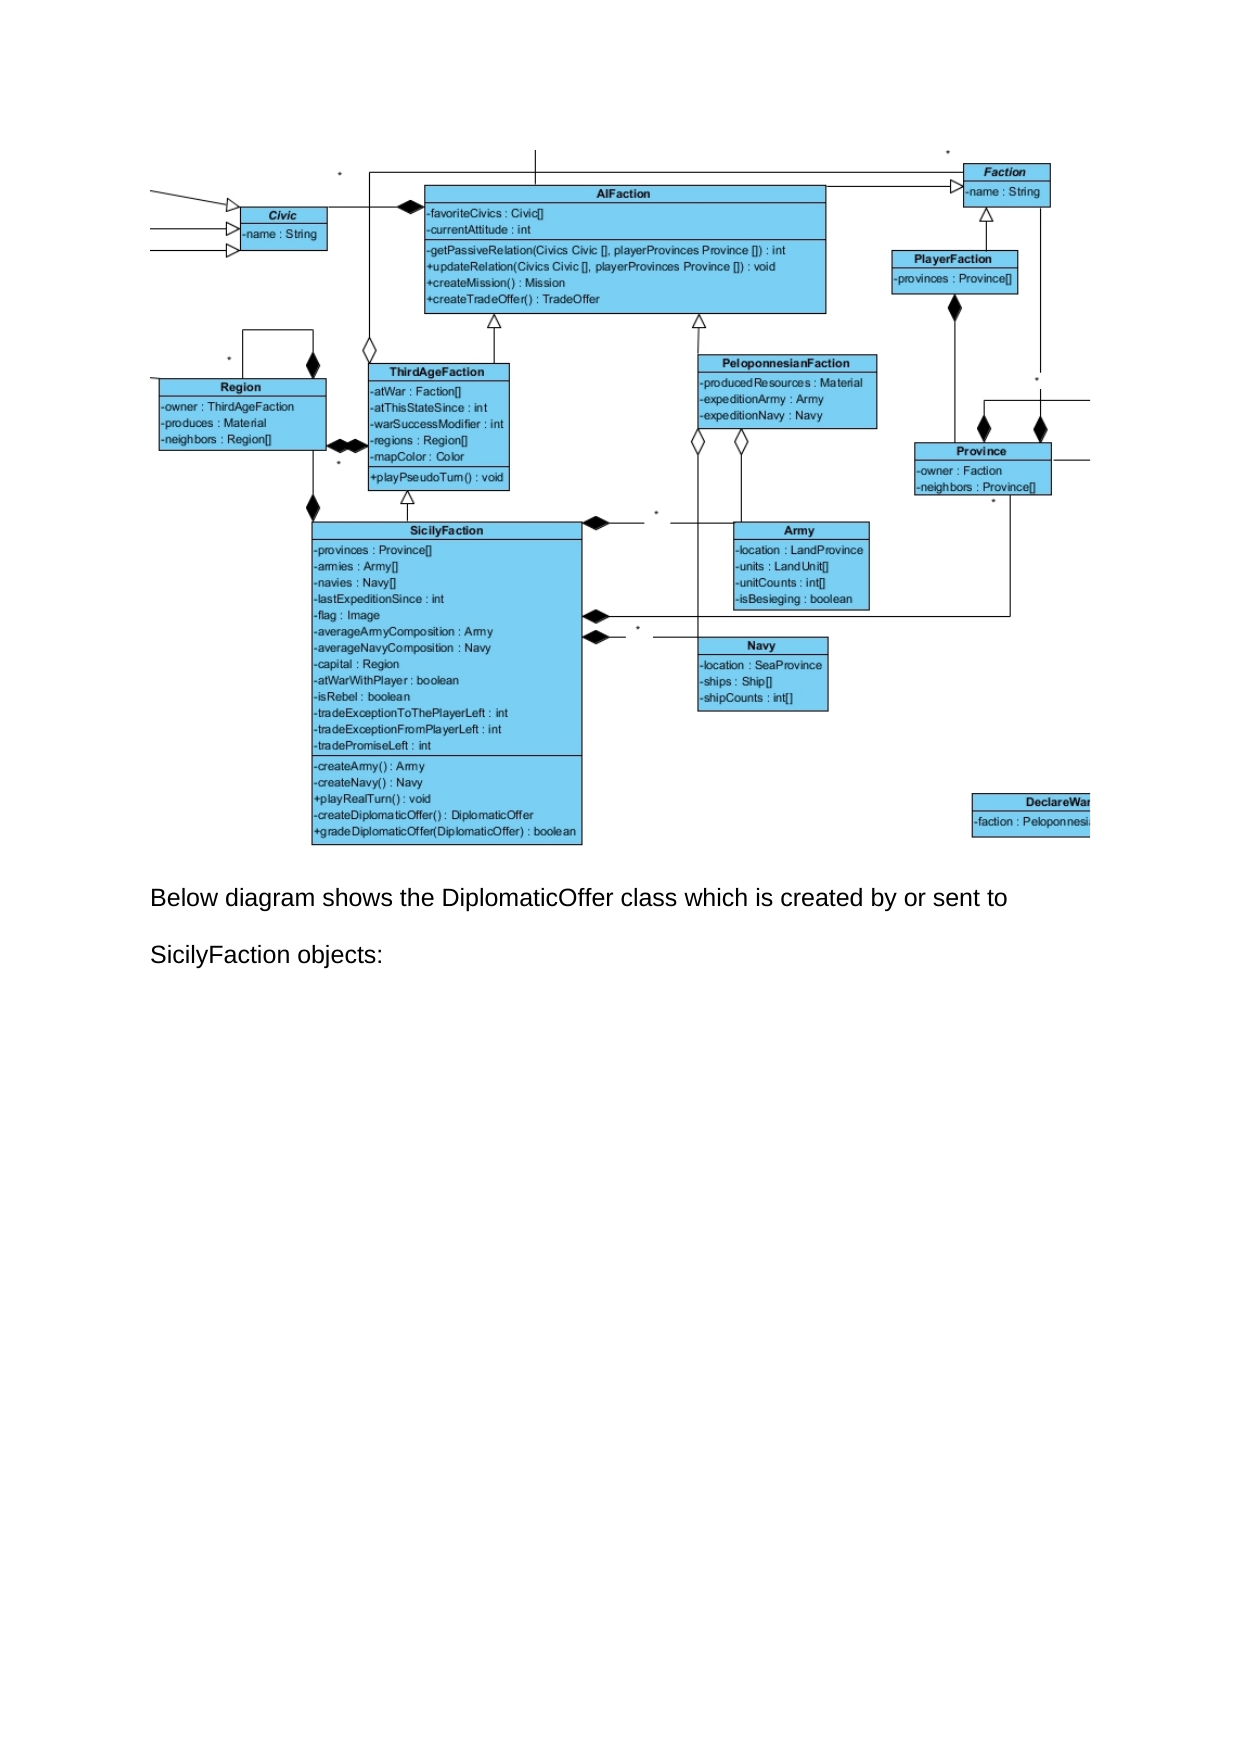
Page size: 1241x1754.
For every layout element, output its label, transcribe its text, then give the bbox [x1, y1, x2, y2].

picture [150, 150, 1091, 855]
text Below diagram shows the DiplomaticOffer class which is created by or sent to SicilyFaction objects: [150, 883, 1090, 969]
